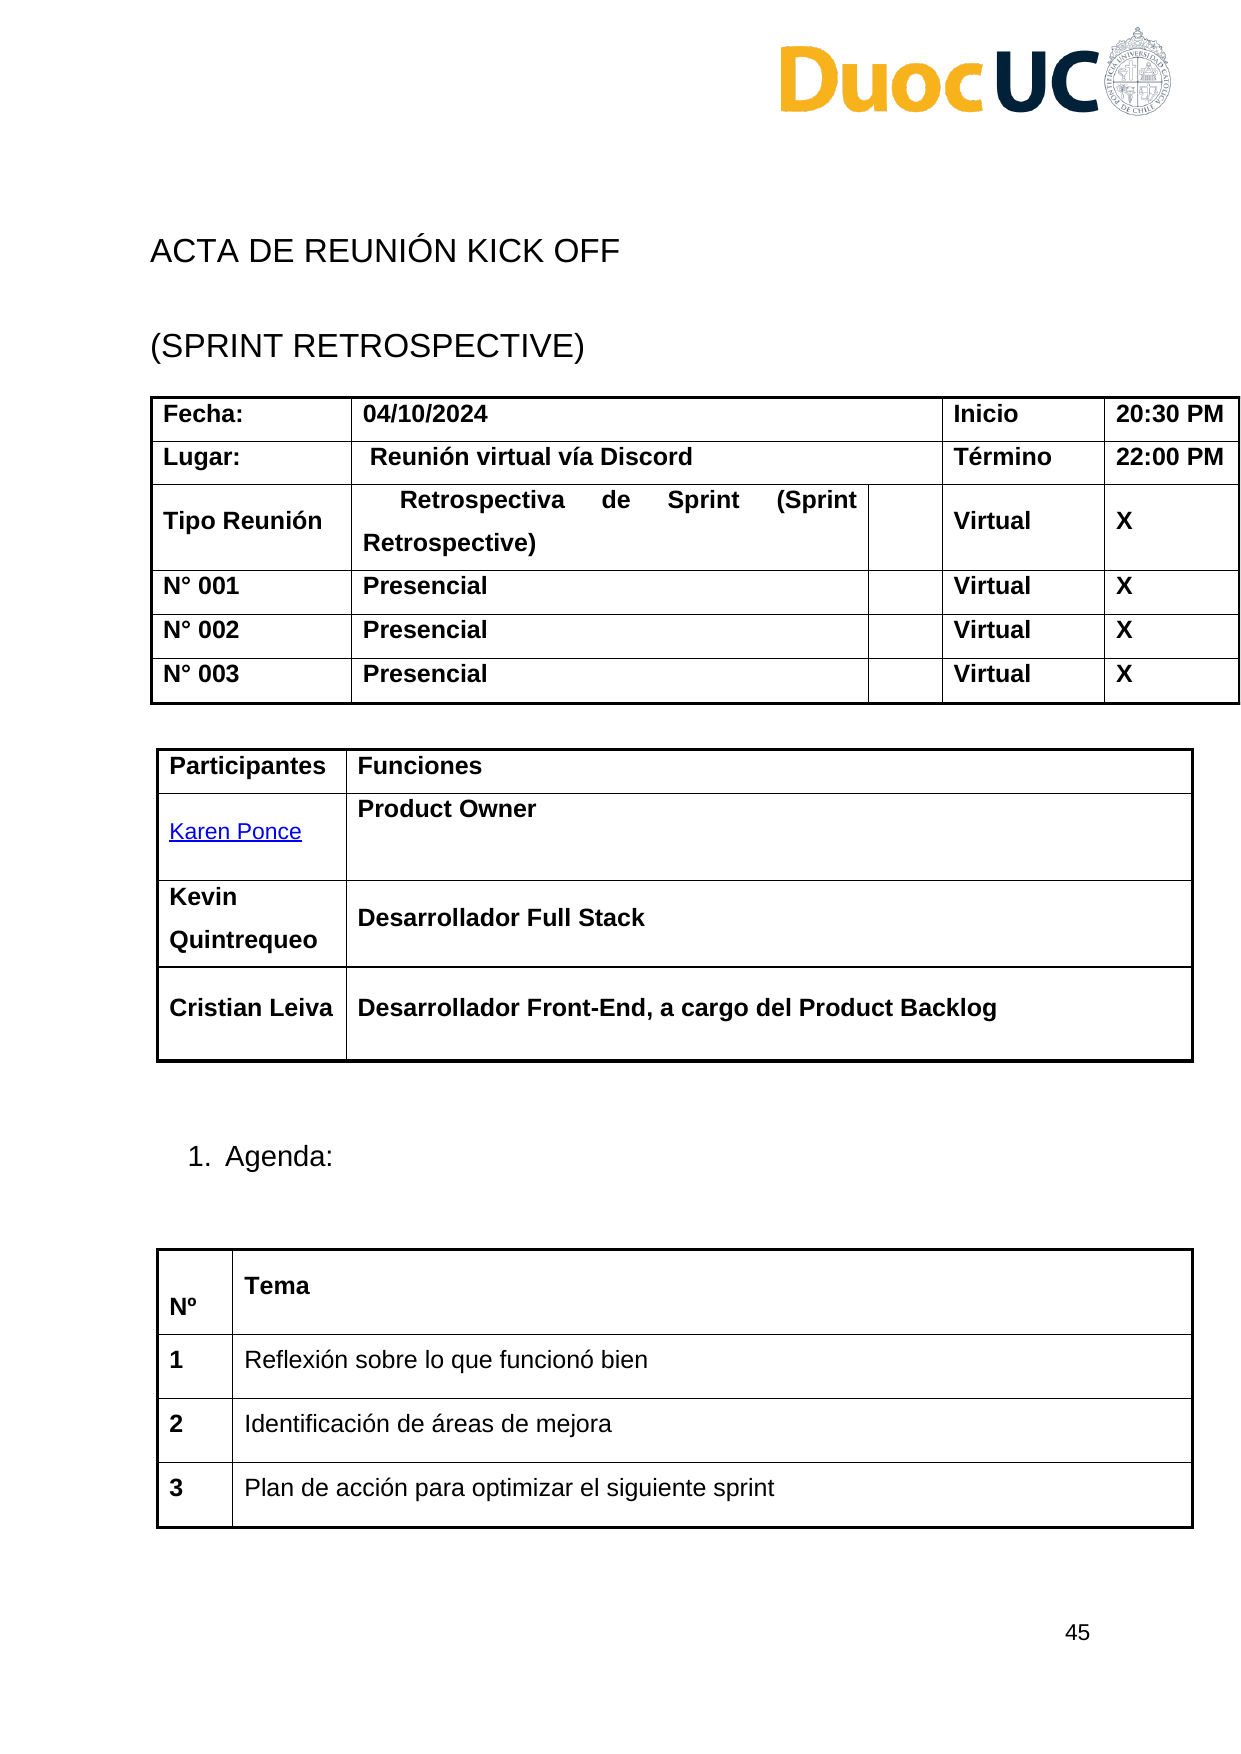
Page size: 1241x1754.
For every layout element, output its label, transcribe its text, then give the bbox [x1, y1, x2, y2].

picture [775, 21, 1176, 121]
subtitle Agenda: [187, 1139, 1090, 1223]
subtitle ACTA DE REUNIÓN KICK OFF [150, 231, 1090, 269]
subtitle (SPRINT RETROSPECTIVE) [150, 326, 1090, 364]
